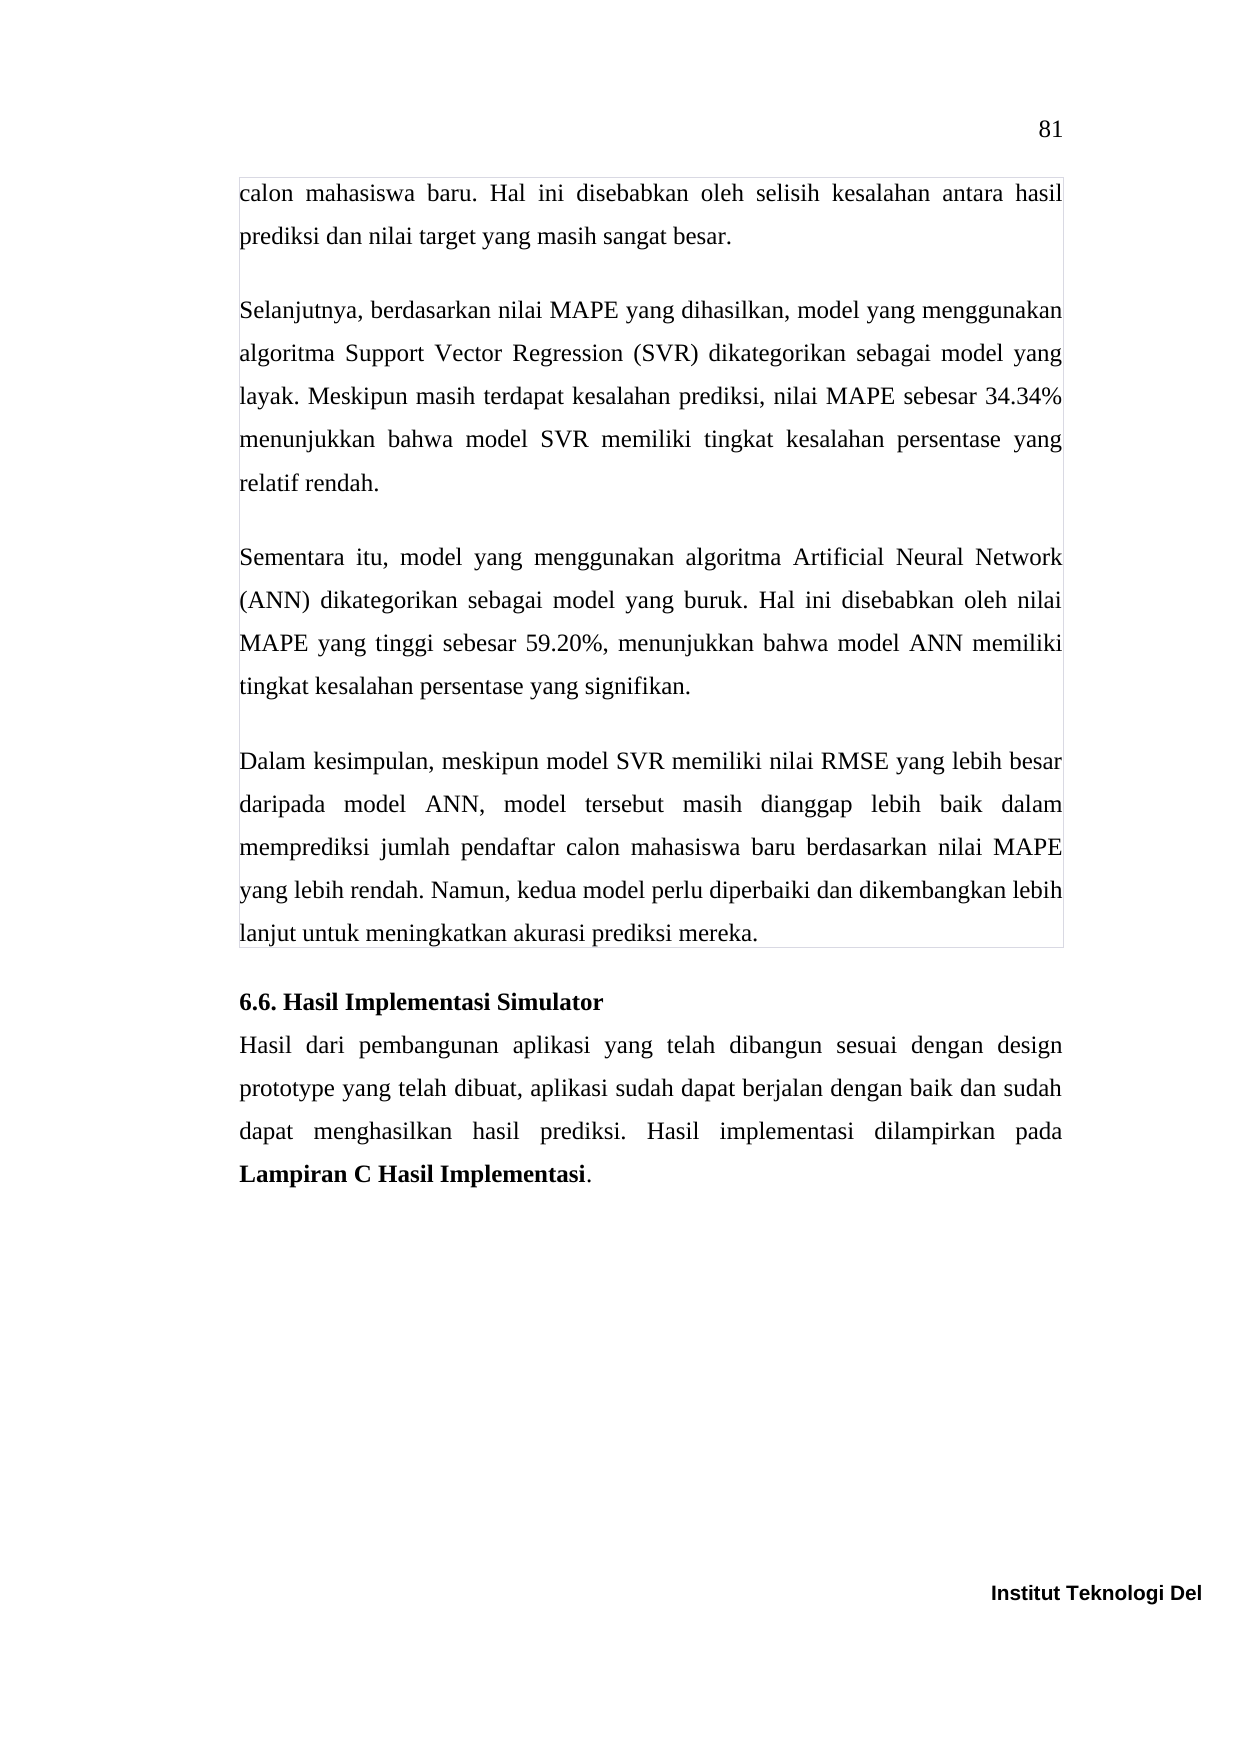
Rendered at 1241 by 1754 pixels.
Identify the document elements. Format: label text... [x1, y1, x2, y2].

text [240, 178, 1063, 249]
subtitle 6.6. Hasil Implementasi Simulator [239, 987, 1063, 1016]
text Hasil dari pembangunan aplikasi yang telah dibangun sesuai dengan design prototype yang telah dibuat, aplikasi sudah dapat berjalan dengan baik dan sudah dapat menghasilkan hasil prediksi. Hasil implementasi dilampirkan pada Lampiran C Hasil Implementasi. [239, 1030, 1063, 1188]
text Dalam kesimpulan, meskipun model SVR memiliki nilai RMSE yang lebih besar daripada model ANN, model tersebut masih dianggap lebih baik dalam memprediksi jumlah pendaftar calon mahasiswa baru berdasarkan nilai MAPE yang lebih rendah. Namun, kedua model perlu diperbaiki dan dikembangkan lebih lanjut untuk meningkatkan akurasi prediksi mereka. [240, 745, 1063, 947]
text Sementara itu, model yang menggunakan algoritma Artificial Neural Network (ANN) dikategorikan sebagai model yang buruk. Hal ini disebabkan oleh nilai MAPE yang tinggi sebesar 59.20%, menunjukkan bahwa model ANN memiliki tingkat kesalahan persentase yang signifikan. [240, 541, 1063, 700]
text Selanjutnya, berdasarkan nilai MAPE yang dihasilkan, model yang menggunakan algoritma Support Vector Regression (SVR) dikategorikan sebagai model yang layak. Meskipun masih terdapat kesalahan prediksi, nilai MAPE sebesar 34.34% menunjukkan bahwa model SVR memiliki tingkat kesalahan persentase yang relatif rendah. [240, 294, 1063, 496]
